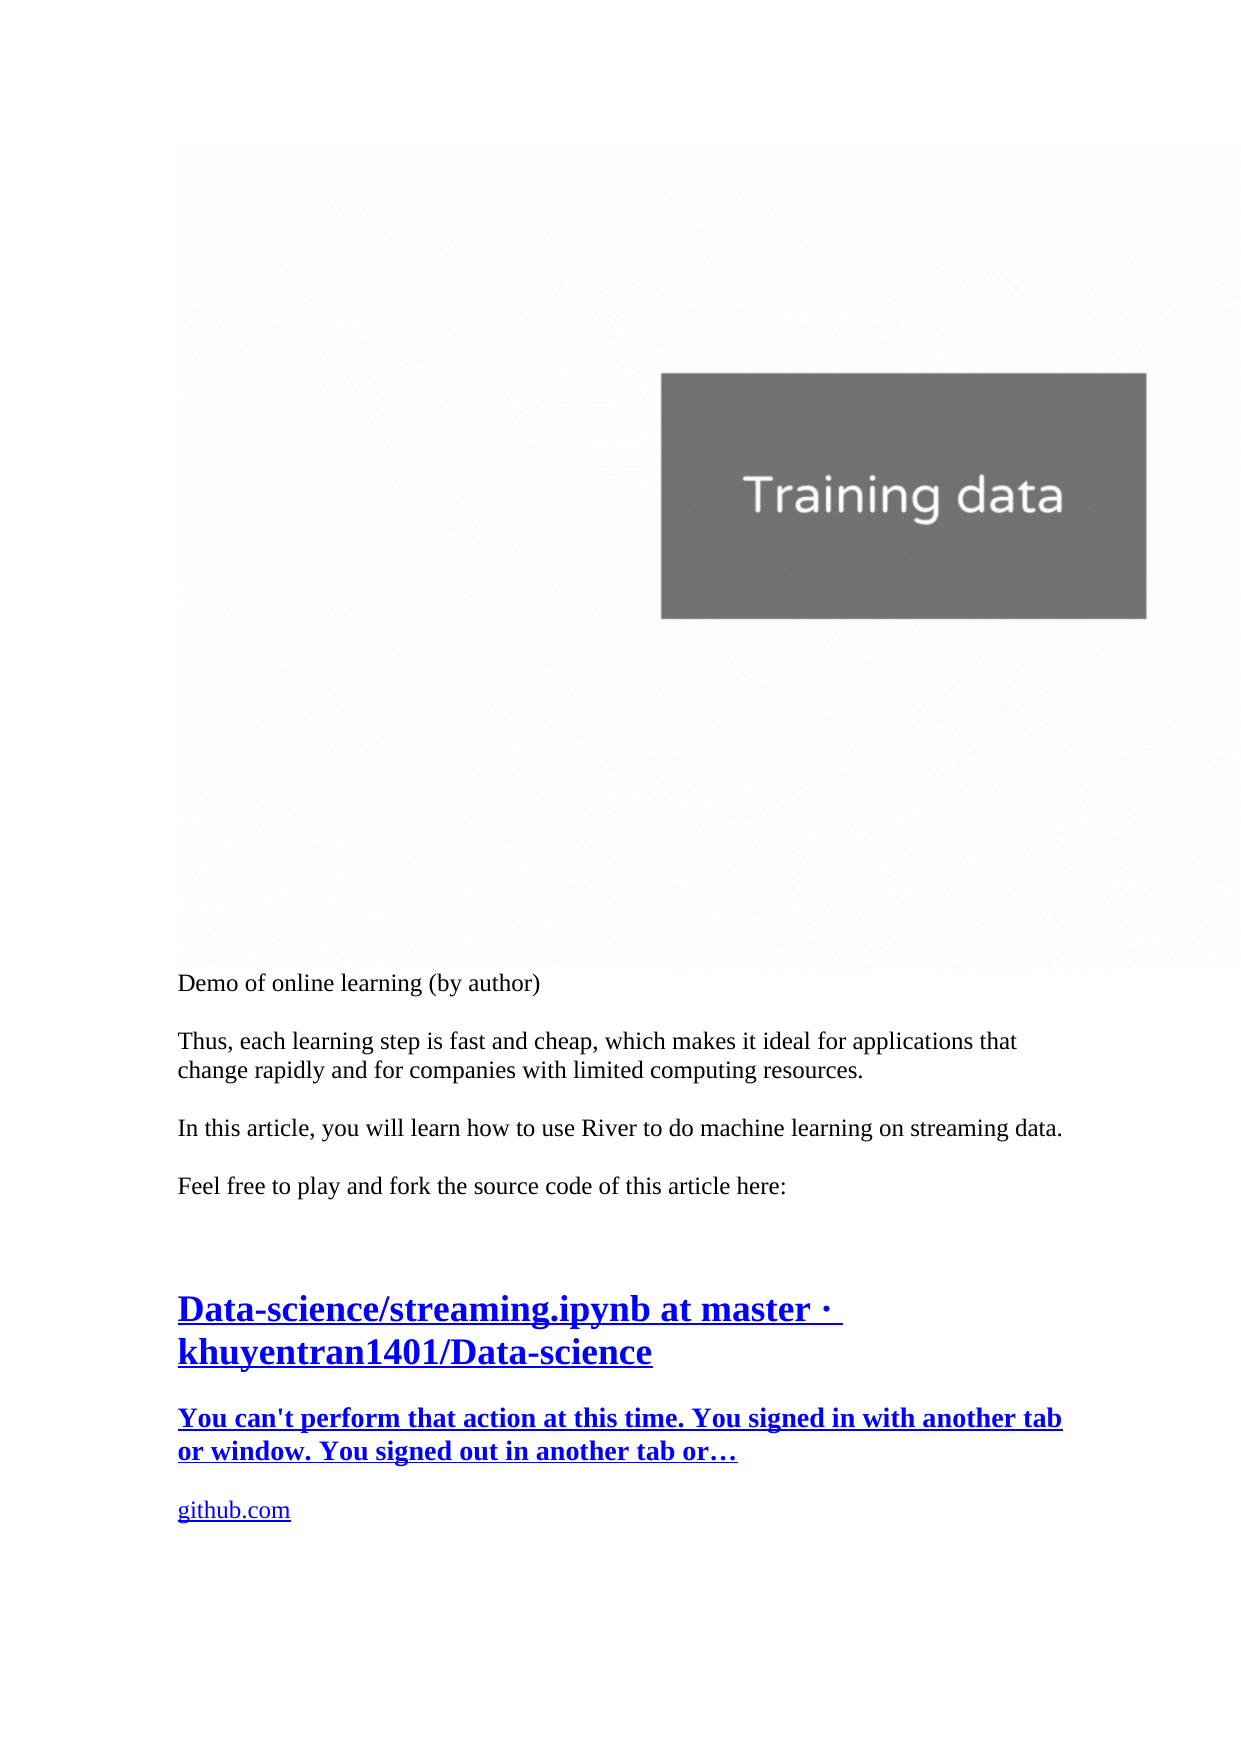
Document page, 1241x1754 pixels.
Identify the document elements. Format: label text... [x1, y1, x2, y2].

picture [177, 147, 1241, 969]
text You can't perform that action at this time. You signed in with another tab or window. You signed out in another tab or… [177, 1401, 1063, 1429]
text github.com [177, 1495, 1063, 1524]
text Feel free to play and fork the source code of this article here: [177, 1171, 1063, 1199]
text You can't perform that action at this time. You signed in with another tab or window. You signed out in another tab or… [177, 1430, 1063, 1466]
text In this article, you will learn how to use River to do machine learning on streaming data. [177, 1113, 1063, 1142]
text Demo of online learning (by author) [177, 969, 1063, 997]
text Data-science/streaming.ipynb at master · khuyentran1401/Data-science [177, 1286, 1063, 1372]
text Thus, each learning step is fast and cheap, which makes it ideal for applications that change rapidly and for companies with limited computing resources. [177, 1026, 1063, 1084]
